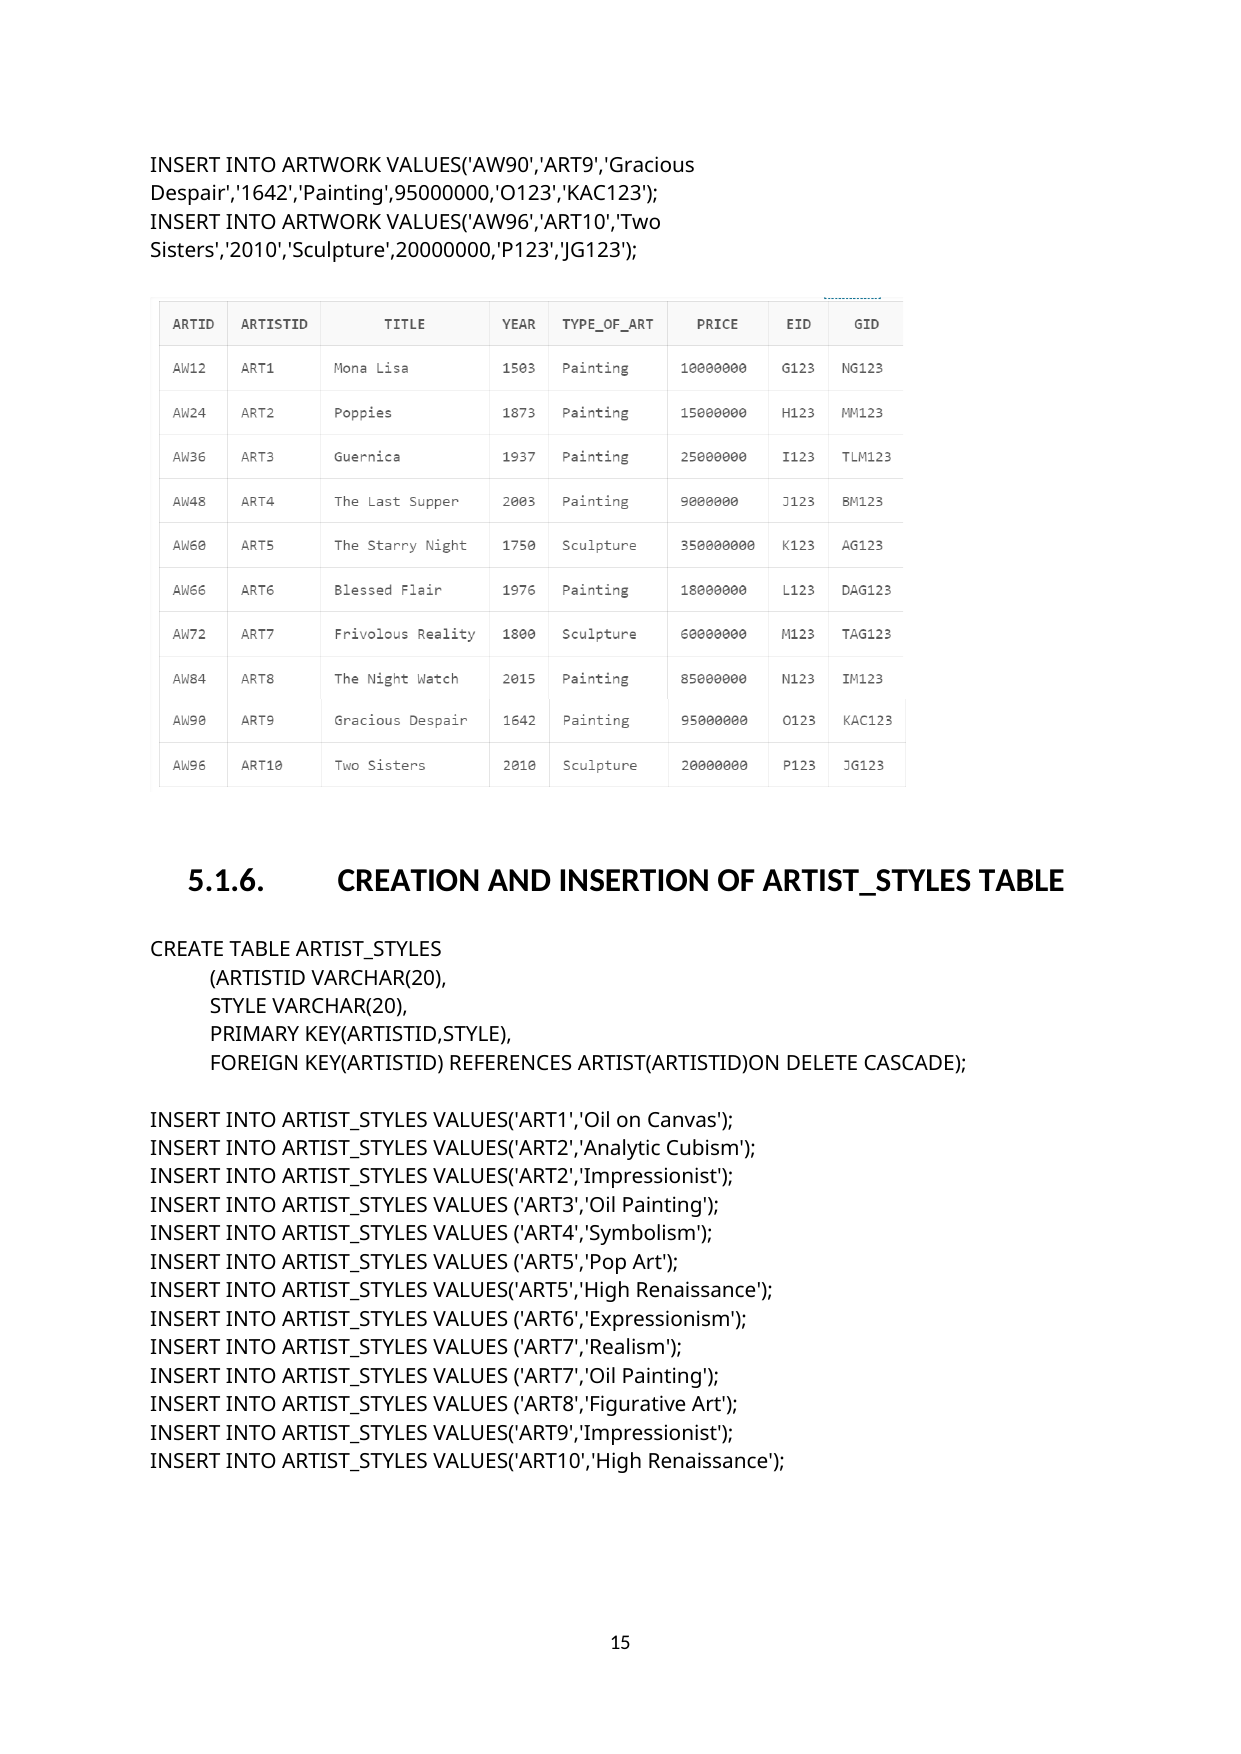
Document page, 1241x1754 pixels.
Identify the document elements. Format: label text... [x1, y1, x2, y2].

text INSERT INTO ARTIST_STYLES VALUES('ART1','Oil on Canvas'); [150, 1105, 1090, 1133]
text INSERT INTO ARTIST_STYLES VALUES ('ART7','Realism'); [150, 1332, 1090, 1361]
text INSERT INTO ARTIST_STYLES VALUES ('ART6','Expressionism'); [150, 1304, 1090, 1332]
text PRIMARY KEY(ARTISTID,STYLE), [150, 1019, 1090, 1048]
text INSERT INTO ARTIST_STYLES VALUES('ART9','Impressionist'); [150, 1418, 1090, 1446]
text FOREIGN KEY(ARTISTID) REFERENCES ARTIST(ARTISTID)ON DELETE CASCADE); [150, 1048, 1090, 1076]
text CREATE TABLE ARTIST_STYLES [150, 934, 1090, 963]
text INSERT INTO ARTWORK VALUES('AW96','ART10','Two Sisters','2010','Sculpture',20000000,'P123','JG123'); [150, 207, 1090, 264]
text INSERT INTO ARTIST_STYLES VALUES ('ART3','Oil Painting'); [150, 1190, 1090, 1218]
picture [150, 297, 908, 792]
text INSERT INTO ARTIST_STYLES VALUES ('ART4','Symbolism'); [150, 1218, 1090, 1247]
text INSERT INTO ARTIST_STYLES VALUES ('ART8','Figurative Art'); [150, 1389, 1090, 1418]
text INSERT INTO ARTIST_STYLES VALUES('ART5','High Renaissance'); [150, 1275, 1090, 1304]
text INSERT INTO ARTIST_STYLES VALUES('ART2','Impressionist'); [150, 1162, 1090, 1190]
text (ARTISTID VARCHAR(20), [150, 963, 1090, 991]
text INSERT INTO ARTIST_STYLES VALUES ('ART7','Oil Painting'); [150, 1361, 1090, 1389]
text INSERT INTO ARTIST_STYLES VALUES ('ART5','Pop Art'); [150, 1247, 1090, 1275]
text INSERT INTO ARTIST_STYLES VALUES('ART10','High Renaissance'); [150, 1446, 1090, 1474]
text INSERT INTO ARTWORK VALUES('AW90','ART9','Gracious Despair','1642','Painting',95000000,'O123','KAC123'); [150, 150, 1090, 207]
text INSERT INTO ARTIST_STYLES VALUES('ART2','Analytic Cubism'); [150, 1133, 1090, 1162]
list CREATION AND INSERTION OF ARTIST_STYLES TABLE [187, 859, 1090, 900]
text STYLE VARCHAR(20), [150, 991, 1090, 1019]
